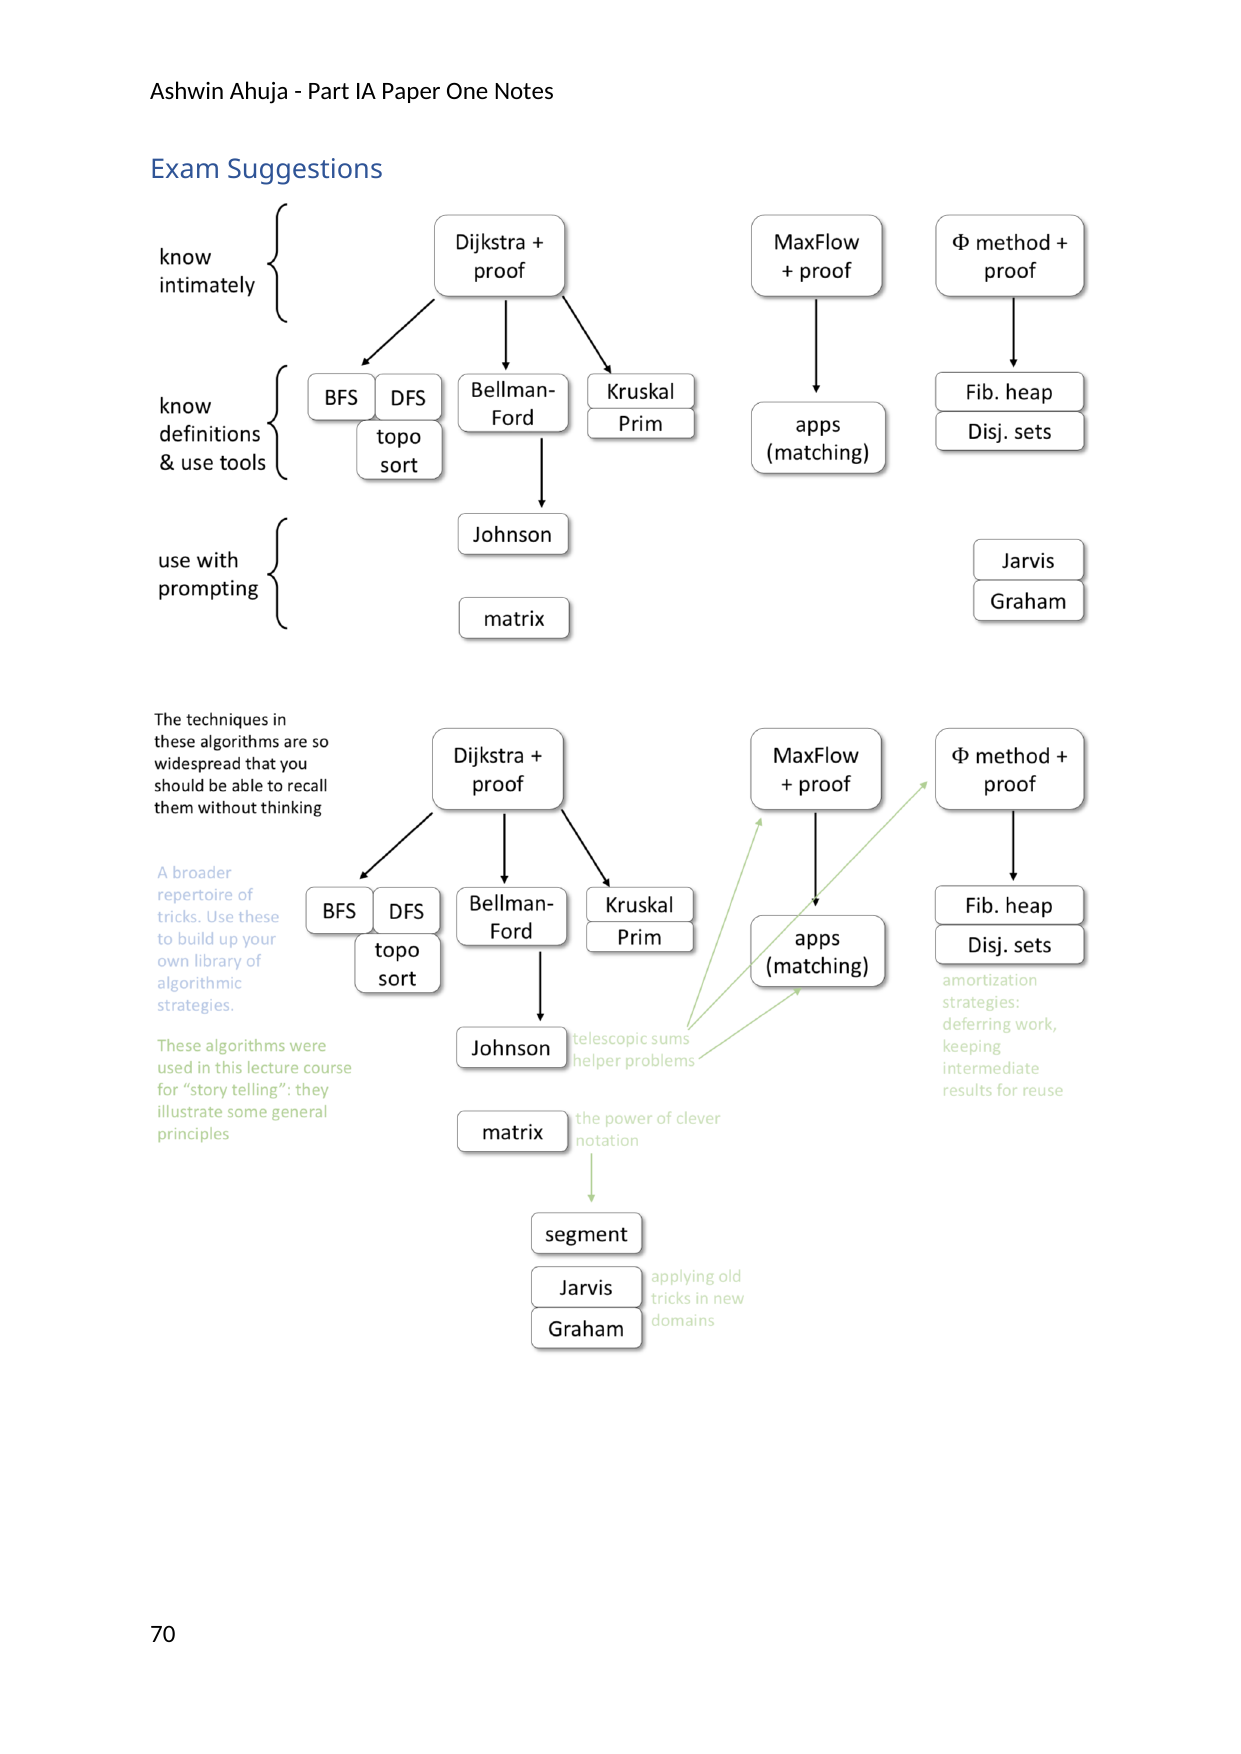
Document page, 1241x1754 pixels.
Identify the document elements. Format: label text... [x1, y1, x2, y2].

picture [150, 186, 1090, 646]
picture [150, 706, 1090, 1357]
subtitle Exam Suggestions [150, 150, 1090, 186]
